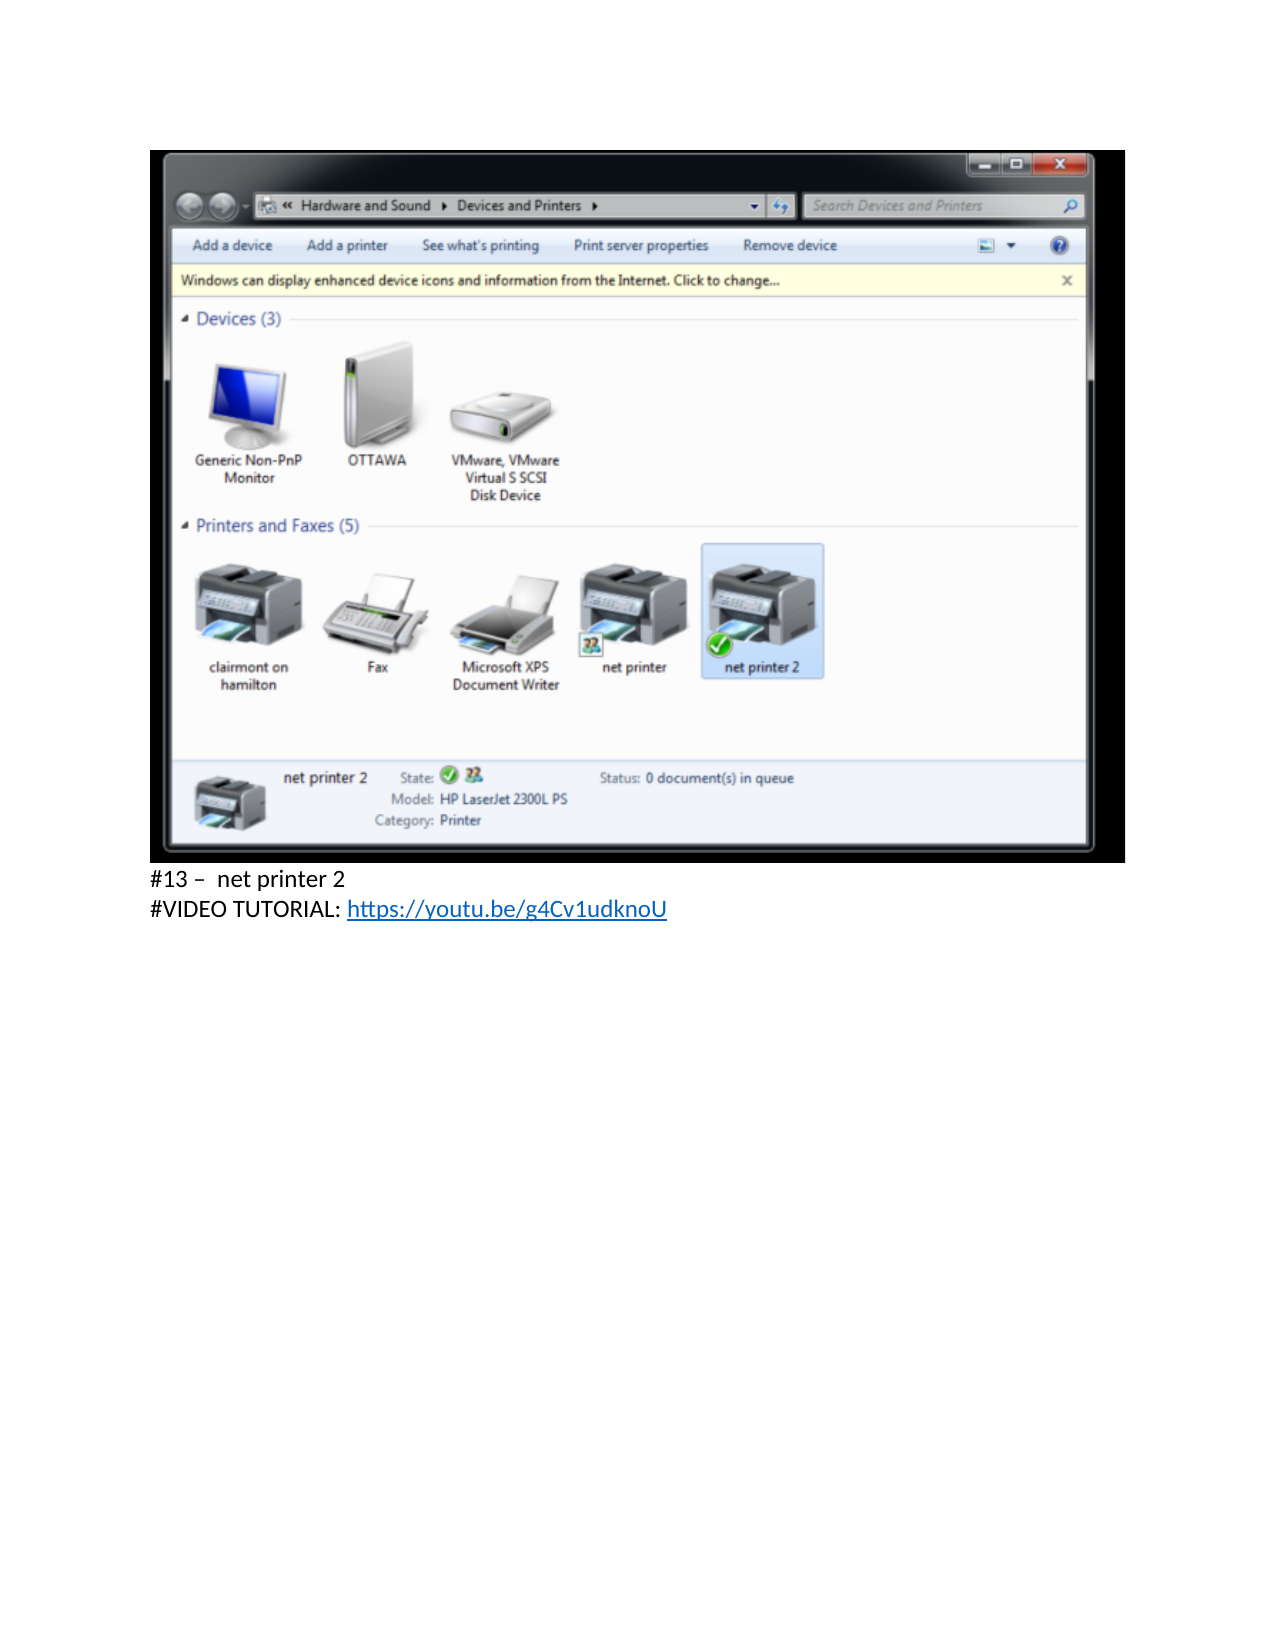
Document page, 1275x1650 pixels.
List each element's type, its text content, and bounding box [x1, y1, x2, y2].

picture [150, 150, 1125, 863]
text #13 – net printer 2 [150, 863, 1125, 893]
text #VIDEO TUTORIAL: https://youtu.be/g4Cv1udknoU [150, 893, 1125, 924]
